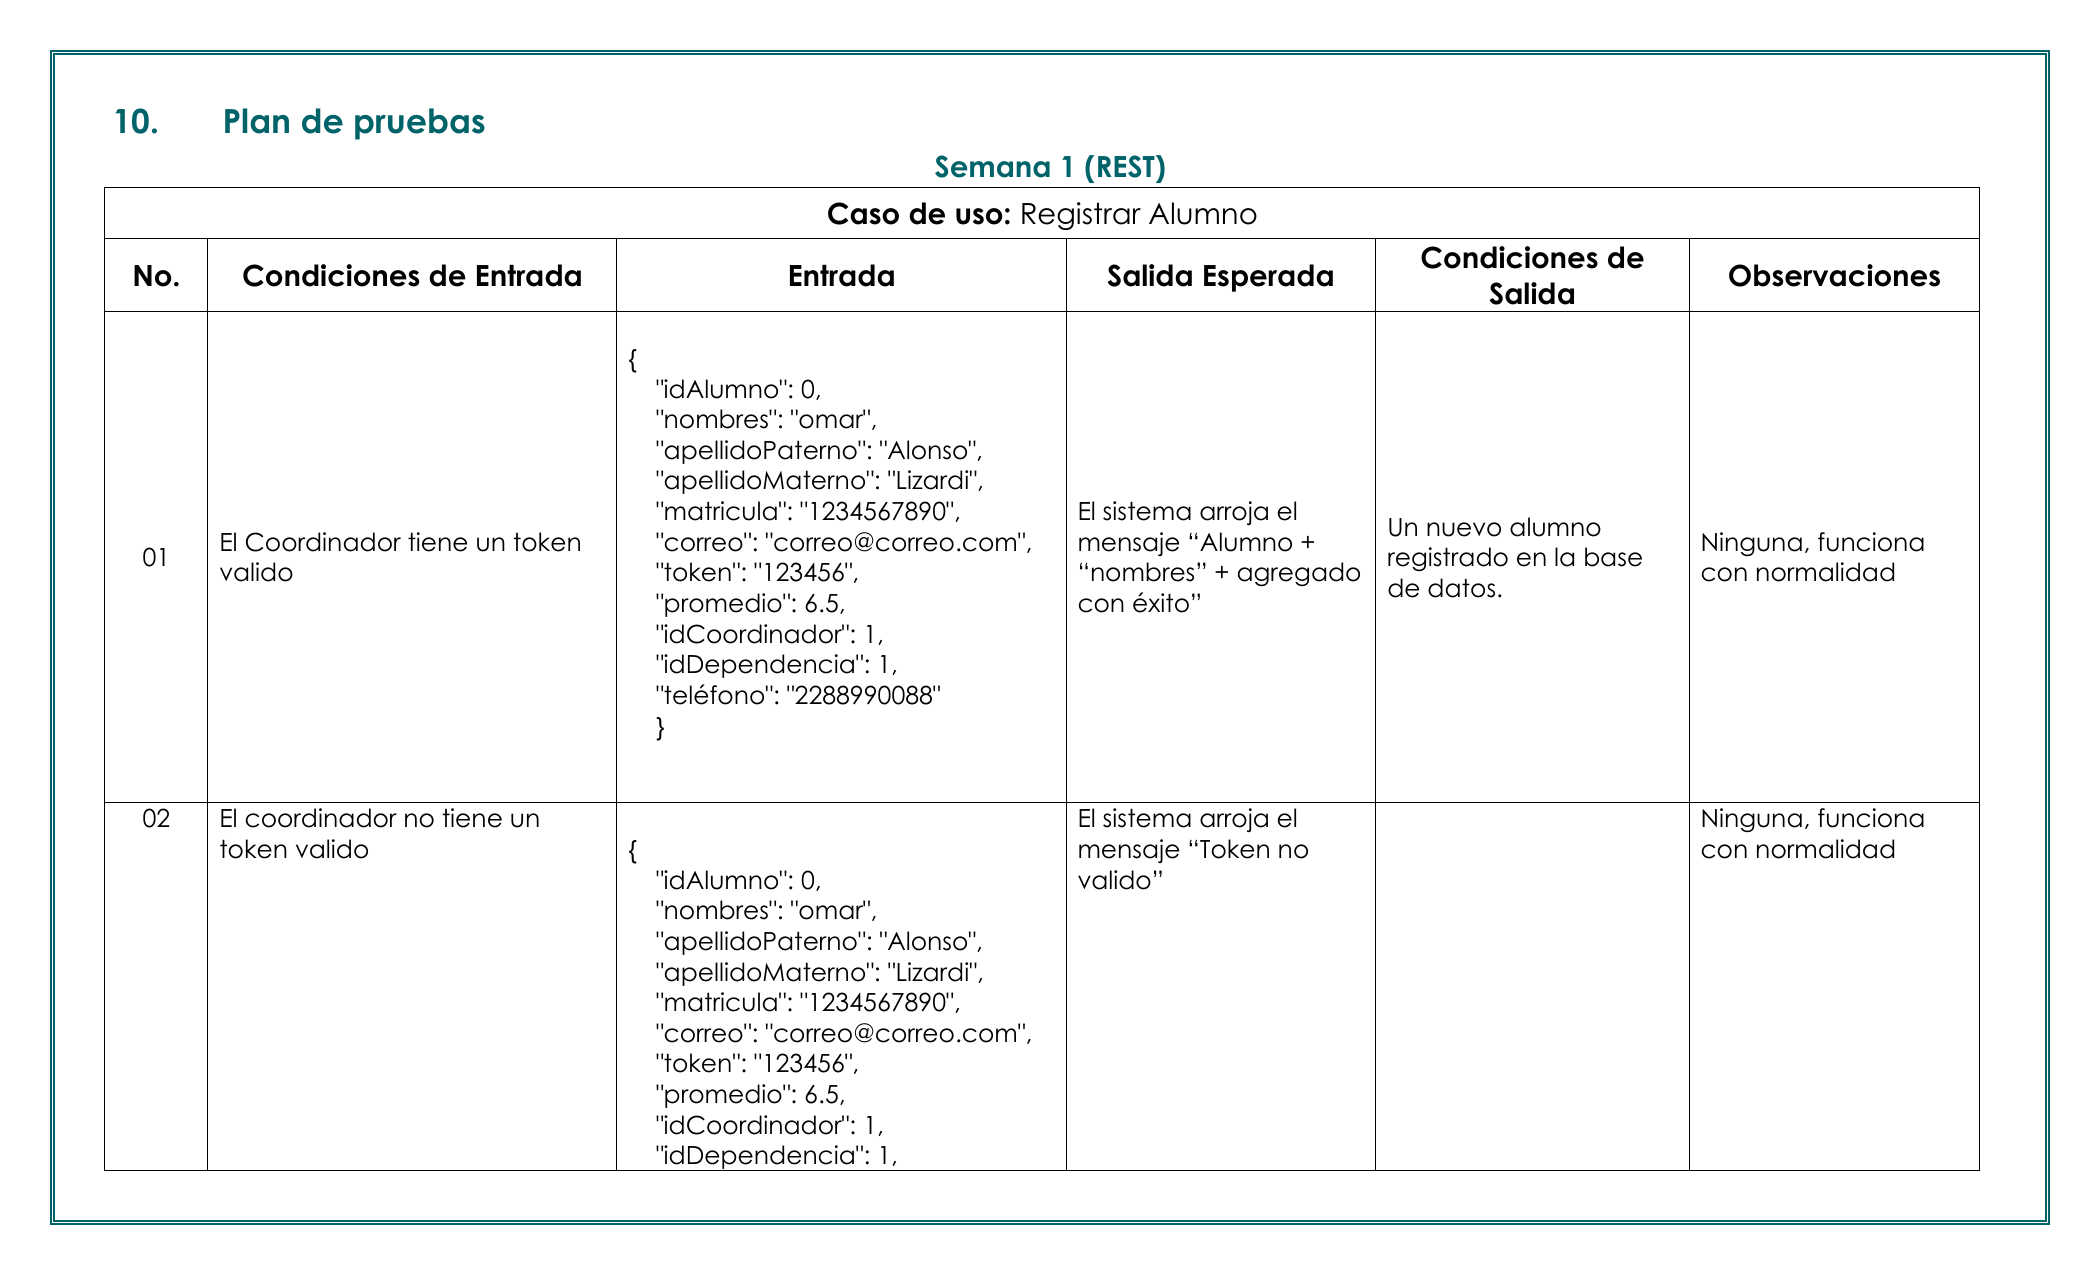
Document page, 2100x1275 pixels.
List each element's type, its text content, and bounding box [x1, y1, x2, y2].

table_cell Observaciones [1690, 239, 1979, 311]
table_cell 02 [105, 803, 207, 1170]
table_cell Condiciones de Salida [1376, 239, 1689, 311]
table_cell El sistema arroja el mensaje “Alumno + “nombres” + agregado con éxito” [1067, 312, 1375, 802]
table_cell Ninguna, funciona con normalidad [1690, 312, 1979, 802]
table_header Caso de uso: Registrar Alumno [105, 188, 1979, 238]
table_cell Condiciones de Entrada [208, 239, 616, 311]
table_cell Un nuevo alumno registrado en la base de datos. [1376, 312, 1689, 802]
table_cell El Coordinador tiene un token valido [208, 312, 616, 802]
table_cell Entrada [617, 239, 1066, 311]
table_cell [617, 803, 1066, 1170]
table_cell No. [105, 239, 207, 311]
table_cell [208, 803, 616, 1170]
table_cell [1067, 803, 1375, 1170]
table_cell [1690, 803, 1979, 1170]
subtitle Plan de pruebas [112, 100, 2025, 141]
table_cell [1376, 803, 1689, 1170]
subtitle Semana 1 (REST) [75, 148, 2025, 184]
table_cell 01 [105, 312, 207, 802]
table_cell Salida Esperada [1067, 239, 1375, 311]
